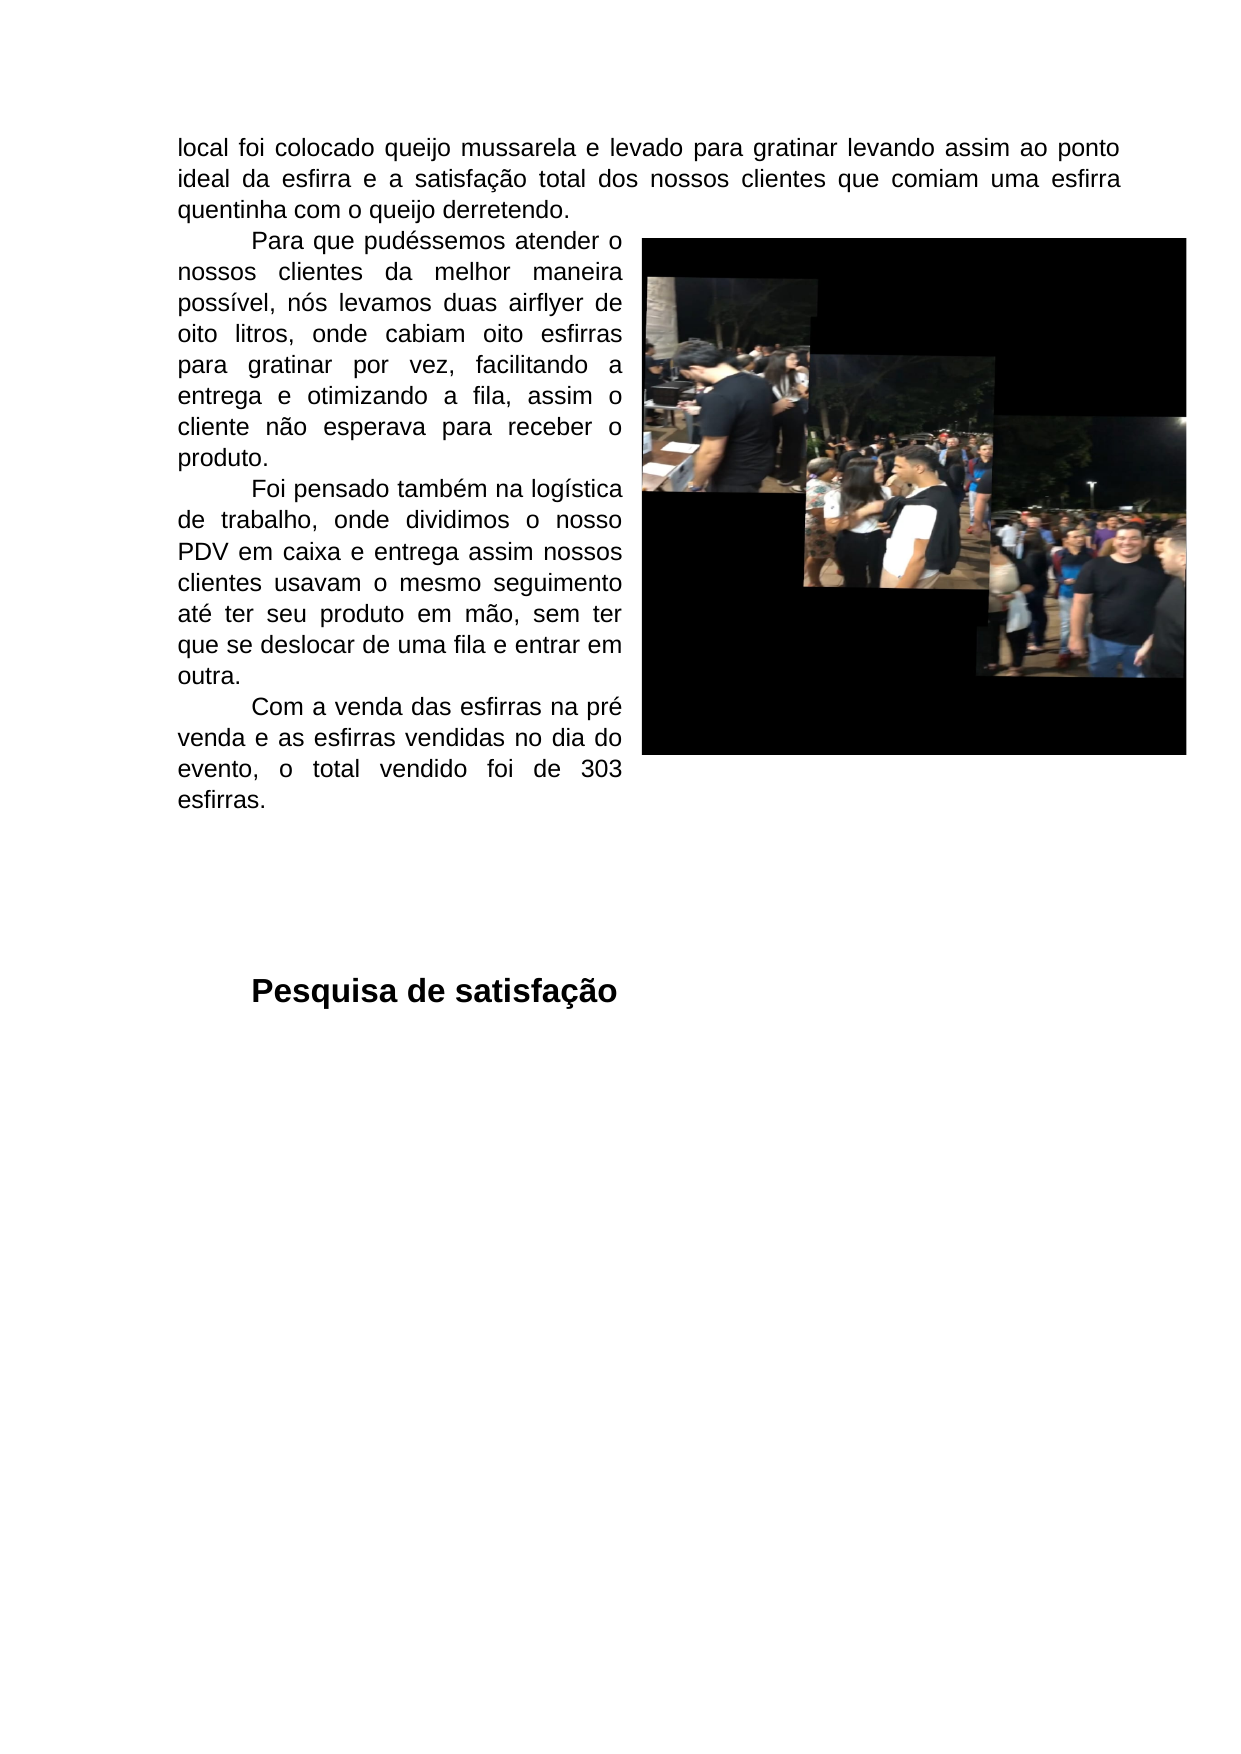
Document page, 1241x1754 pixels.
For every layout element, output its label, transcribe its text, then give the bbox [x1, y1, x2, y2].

picture [641, 238, 1187, 755]
text Para que pudéssemos atender o nossos clientes da melhor maneira possível, nós levamos duas airflyer de oito litros, onde cabiam oito esfirras para gratinar por vez, facilitando a entrega e otimizando a fila, assim o cliente não esperava para receber o produto. [177, 226, 1122, 472]
text Com a venda das esfirras na pré venda e as esfirras vendidas no dia do evento, o total vendido foi de 303 esfirras. [177, 692, 1122, 813]
text Foi pensado também na logística de trabalho, onde dividimos o nosso PDV em caixa e entrega assim nossos clientes usavam o mesmo seguimento até ter seu produto em mão, sem ter que se deslocar de uma fila e entrar em outra. [177, 474, 641, 689]
text Pesquisa de satisfação [177, 971, 1122, 1009]
